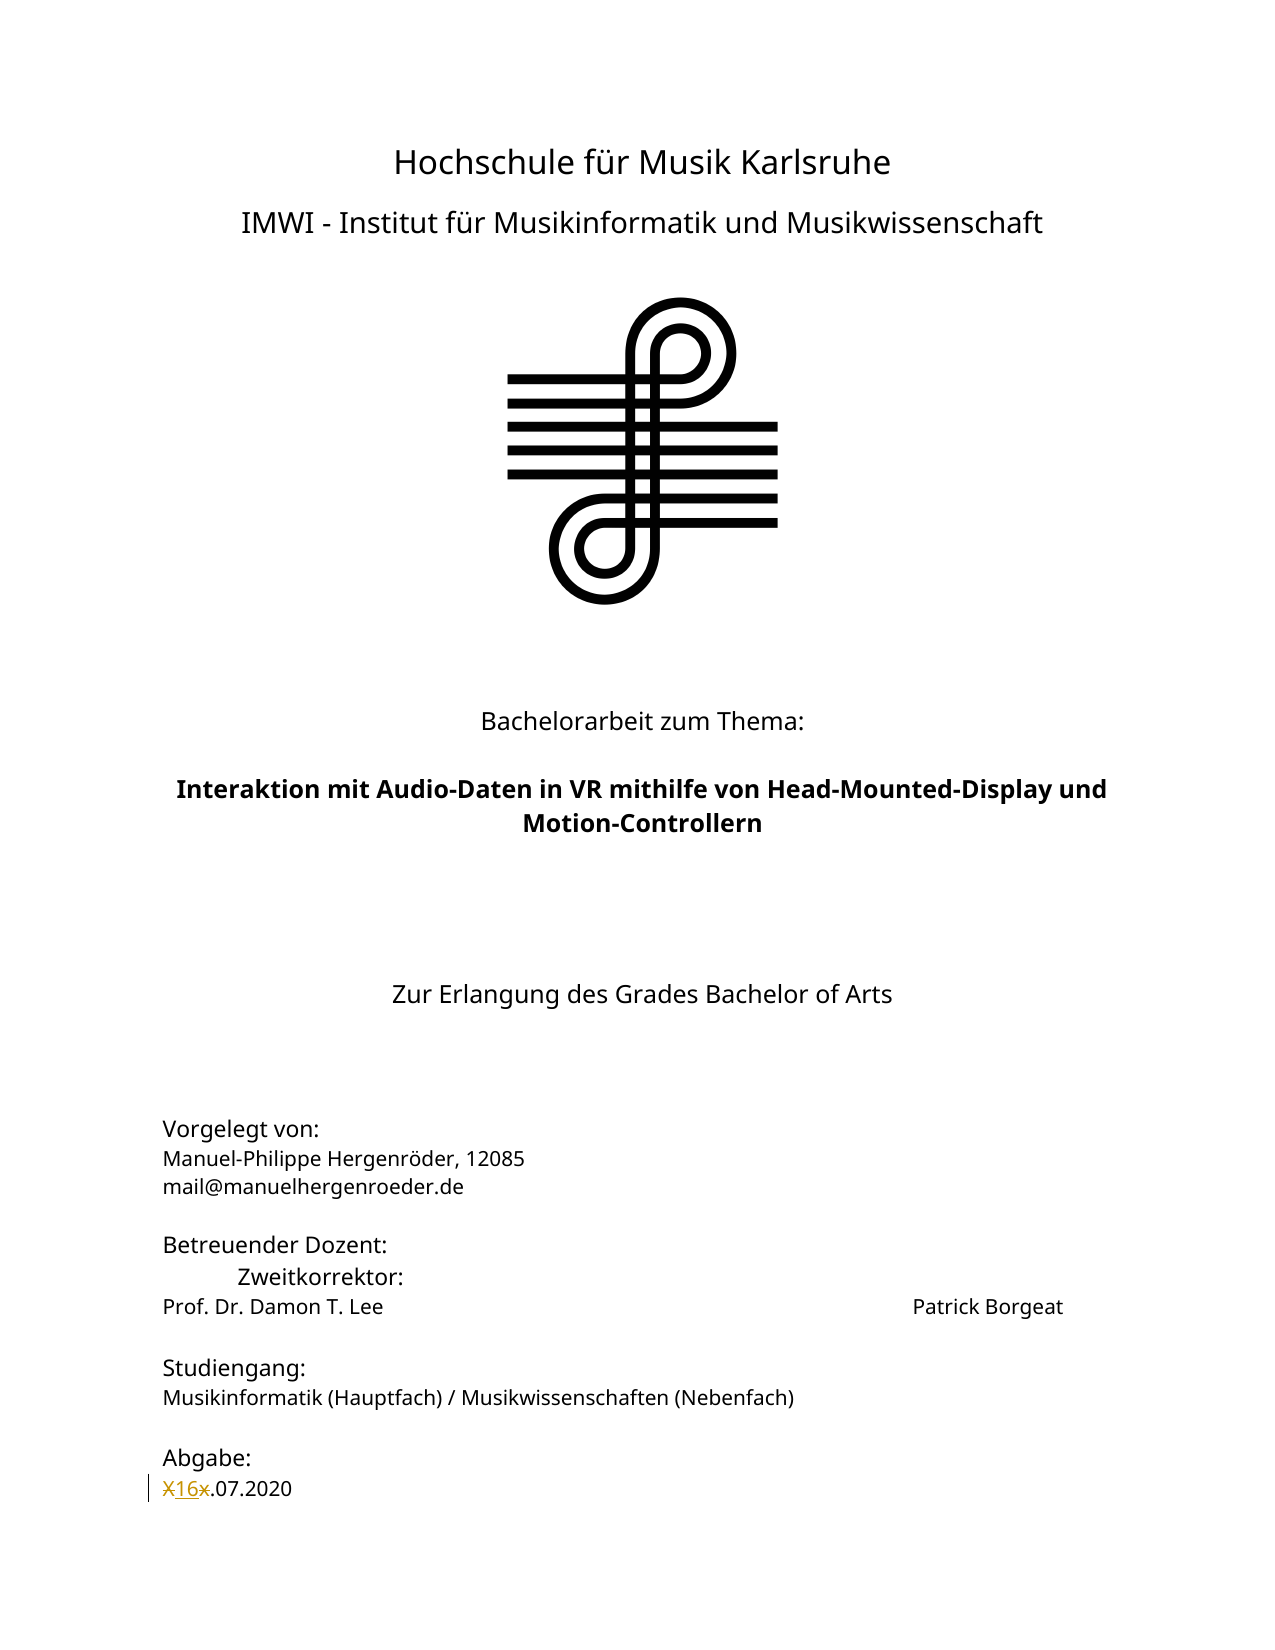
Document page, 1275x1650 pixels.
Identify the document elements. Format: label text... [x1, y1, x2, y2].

text Musikinformatik (Hauptfach) / Musikwissenschaften (Nebenfach) [162, 1383, 1122, 1411]
text Abgabe: [162, 1442, 1122, 1474]
text .07.2020 [162, 1474, 1122, 1502]
text Manuel-Philippe Hergenröder, 12085 [162, 1144, 1122, 1172]
subtitle IMWI - Institut für Musikinformatik und Musikwissenschaft [162, 207, 1122, 240]
text Interaktion mit Audio-Daten in VR mithilfe von Head-Mounted-Display und Motion-Controllern [162, 772, 1122, 840]
text Studiengang: [162, 1351, 1122, 1383]
text Vorgelegt von: [162, 1113, 1122, 1144]
text Prof. Dr. Damon T. Lee Patrick Borgeat [162, 1292, 1122, 1320]
text mail@manuelhergenroeder.de [162, 1172, 1122, 1201]
text Bachelorarbeit zum Thema: [162, 704, 1122, 738]
text Betreuender Dozent: Zweitkorrektor: [162, 1229, 1122, 1292]
text Zur Erlangung des Grades Bachelor of Arts [162, 976, 1122, 1011]
picture [501, 292, 784, 611]
subtitle Hochschule für Musik Karlsruhe [162, 143, 1122, 182]
